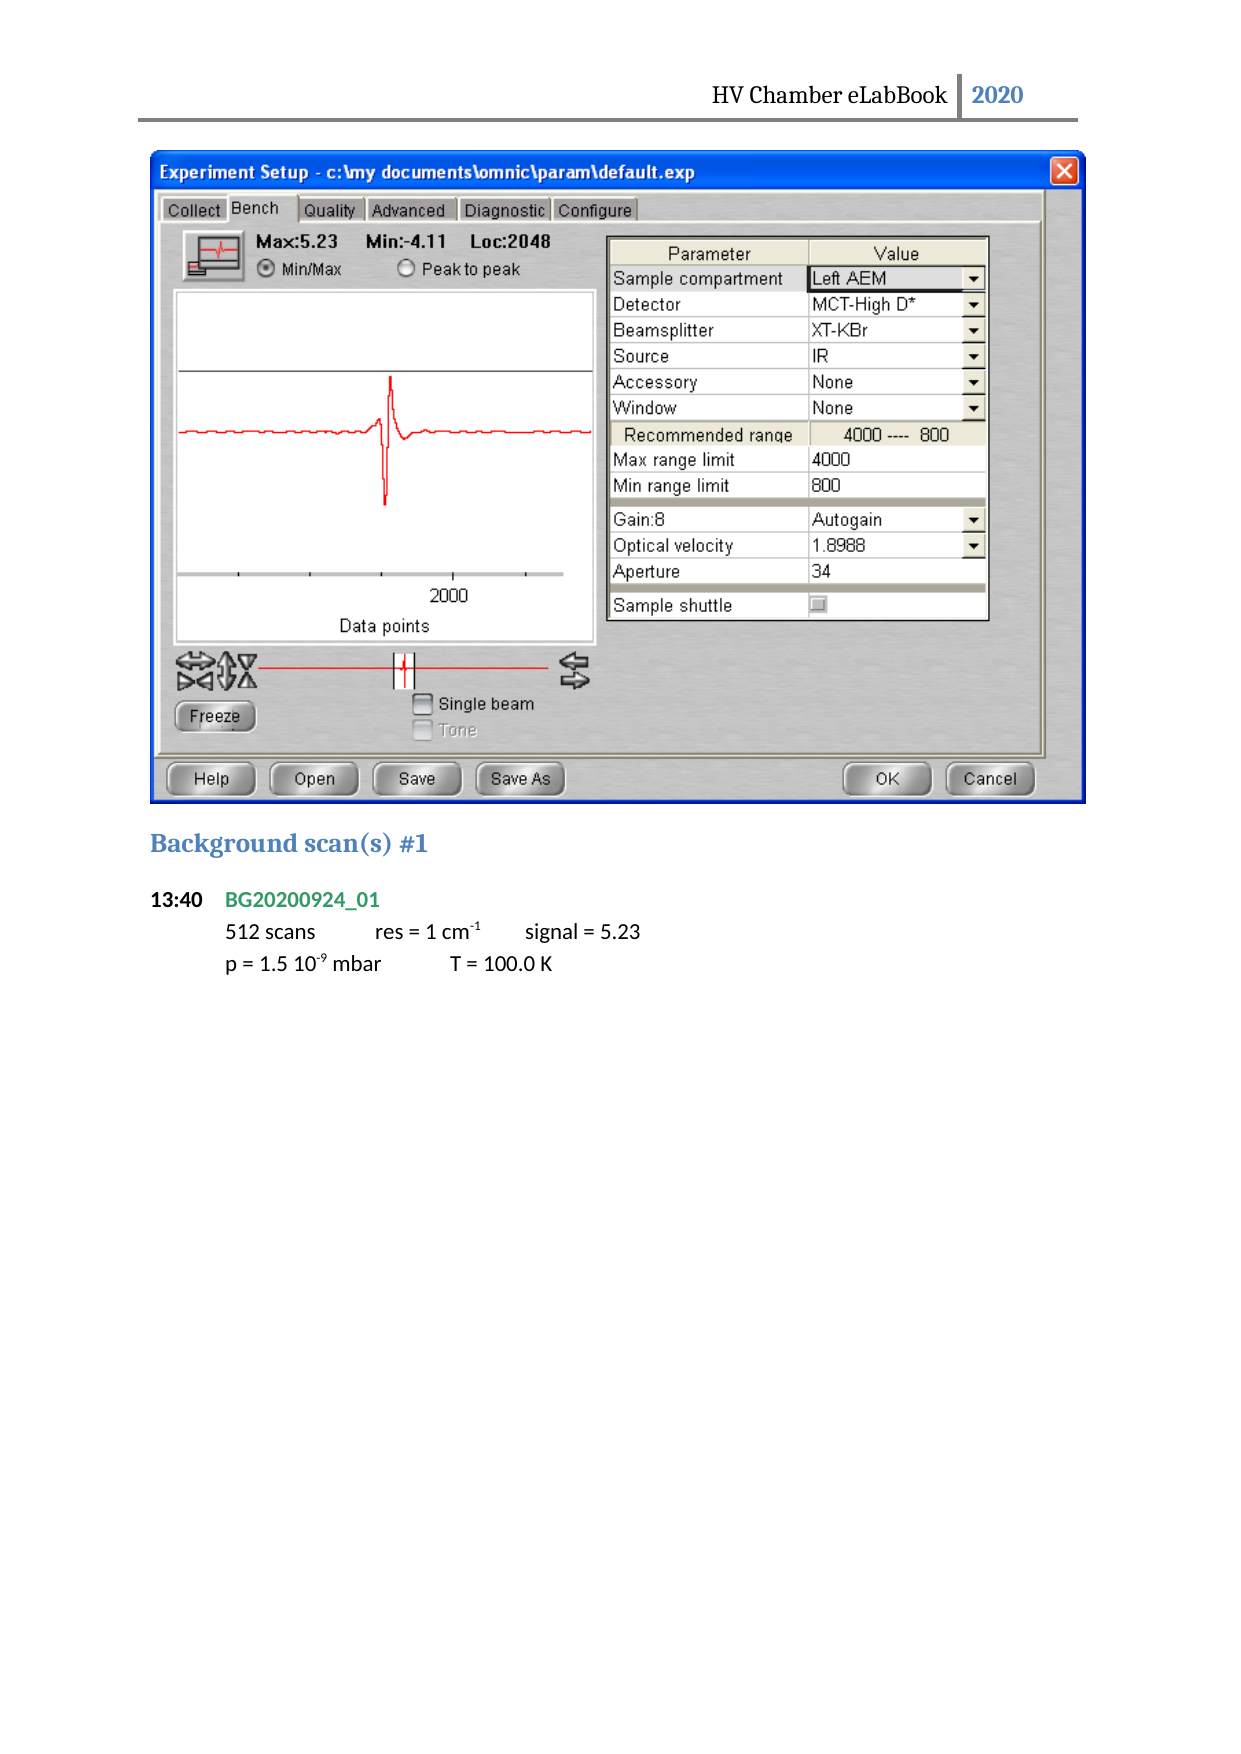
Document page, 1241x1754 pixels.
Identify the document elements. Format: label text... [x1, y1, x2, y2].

picture [150, 150, 1086, 804]
subtitle Background scan(s) #1 [150, 828, 1090, 859]
text 13:40 BG20200924_01 [150, 885, 1090, 913]
text 512 scans res = 1 cm-1 signal = 5.23 p = 1.5 10-9 mbar T = 100.0 K [225, 917, 1090, 977]
